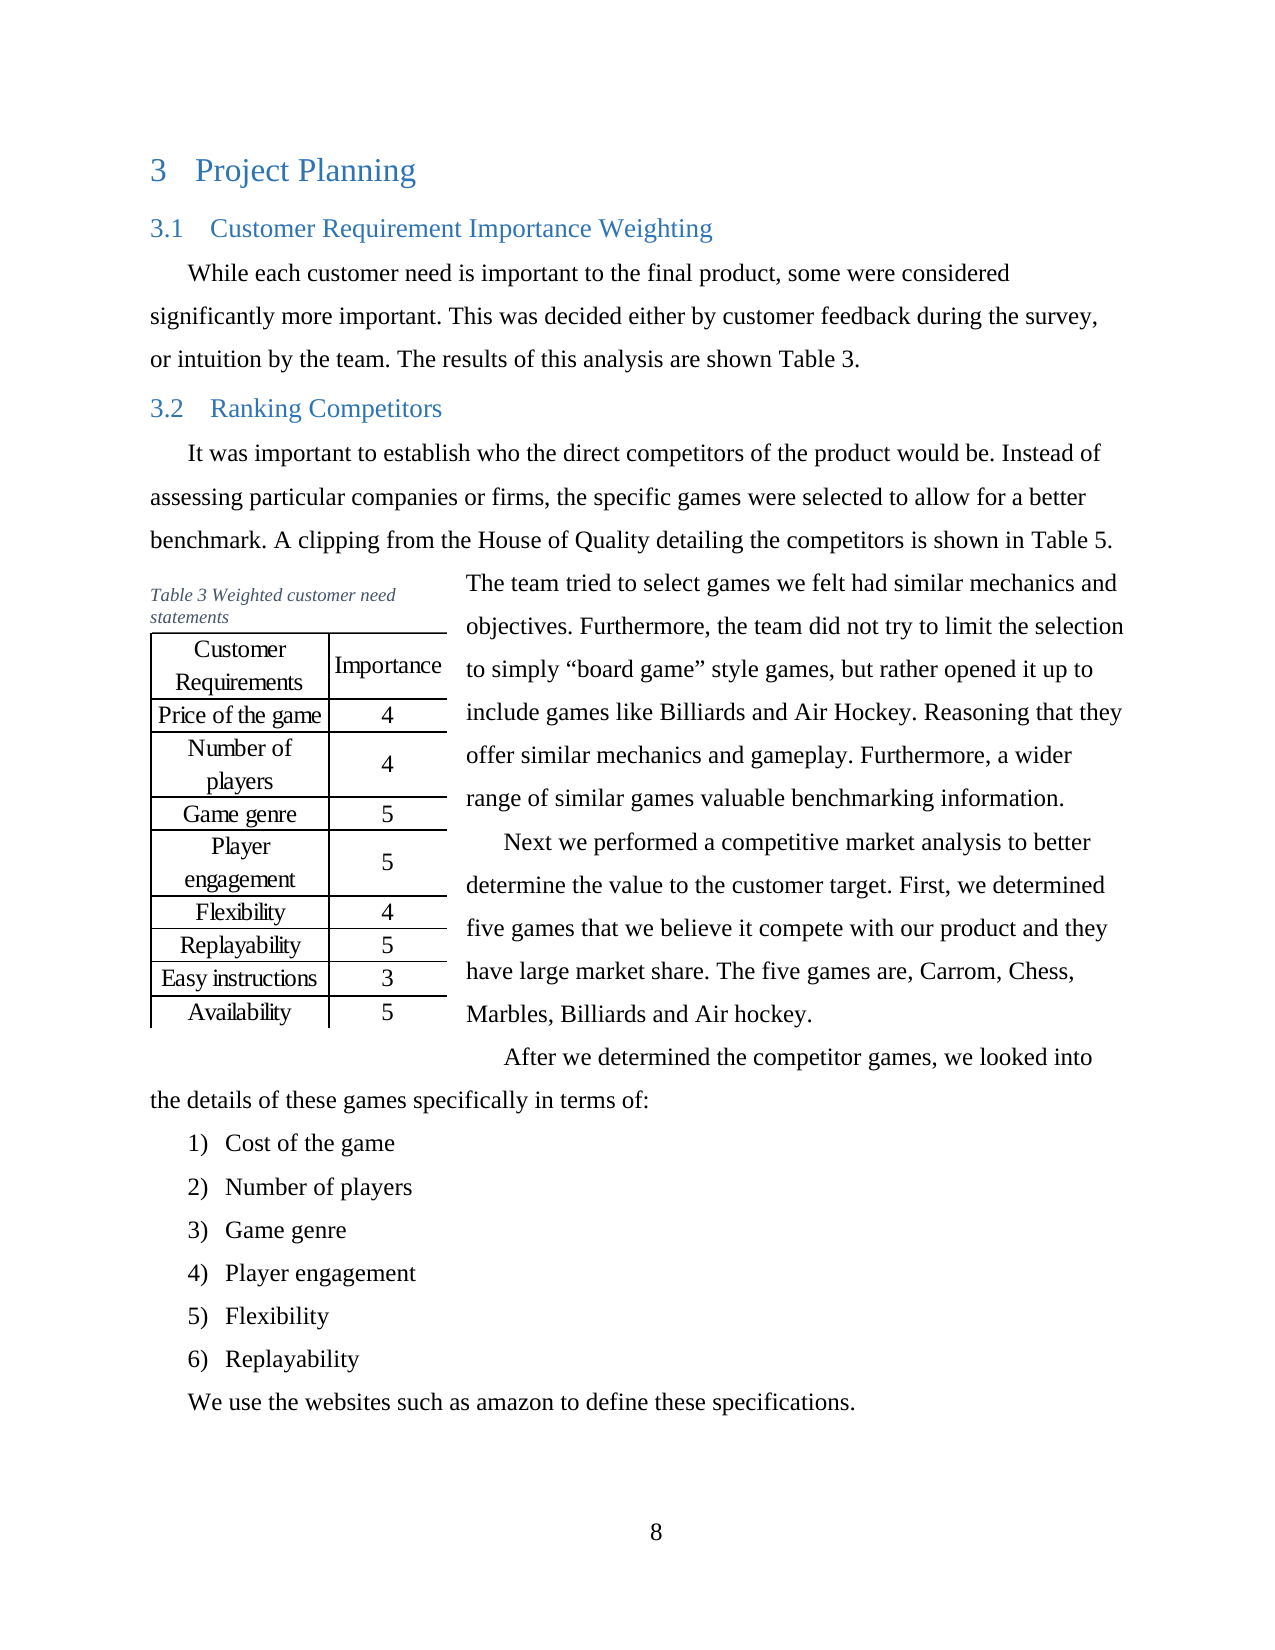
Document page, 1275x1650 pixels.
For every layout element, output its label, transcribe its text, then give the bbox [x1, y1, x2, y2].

list Game genre [187, 1215, 1125, 1243]
text We use the websites such as amazon to define these specifications. [150, 1387, 1125, 1416]
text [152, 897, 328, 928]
subtitle Customer Requirement Importance Weighting [150, 212, 1125, 243]
text It was important to establish who the direct competitors of the product would be. Instead of assessing particular companies or firms, the specific games were selected to allow for a better benchmark. A clipping from the House of Quality detailing the competitors is shown in Table 5. The team tried to select games we felt had similar mechanics and objectives. Furthermore, the team did not try to limit the selection to simply “board game” style games, but rather opened it up to include games like Billiards and Air Hockey. Reasoning that they offer similar mechanics and gameplay. Furthermore, a wider range of similar games valuable benchmarking information. [150, 438, 1125, 812]
list Number of players [187, 1172, 1125, 1200]
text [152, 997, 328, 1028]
list Cost of the game [187, 1128, 1125, 1157]
list Player engagement [187, 1258, 1125, 1287]
subtitle Ranking Competitors [150, 392, 1125, 423]
text Next we performed a competitive market analysis to better determine the value to the customer target. First, we determined five games that we believe it compete with our product and they have large market share. The five games are, Carrom, Chess, Marbles, Billiards and Air hockey. [330, 827, 1125, 1028]
subtitle Project Planning [150, 150, 1125, 188]
text While each customer need is important to the final product, some were considered significantly more important. This was decided either by customer feedback during the survey, or intuition by the team. The results of this analysis are shown Table 3. [150, 258, 1125, 373]
list Replayability [187, 1344, 1125, 1373]
list Flexibility [187, 1301, 1125, 1330]
text After we determined the competitor games, we looked into the details of these games specifically in terms of: [150, 1042, 1125, 1114]
